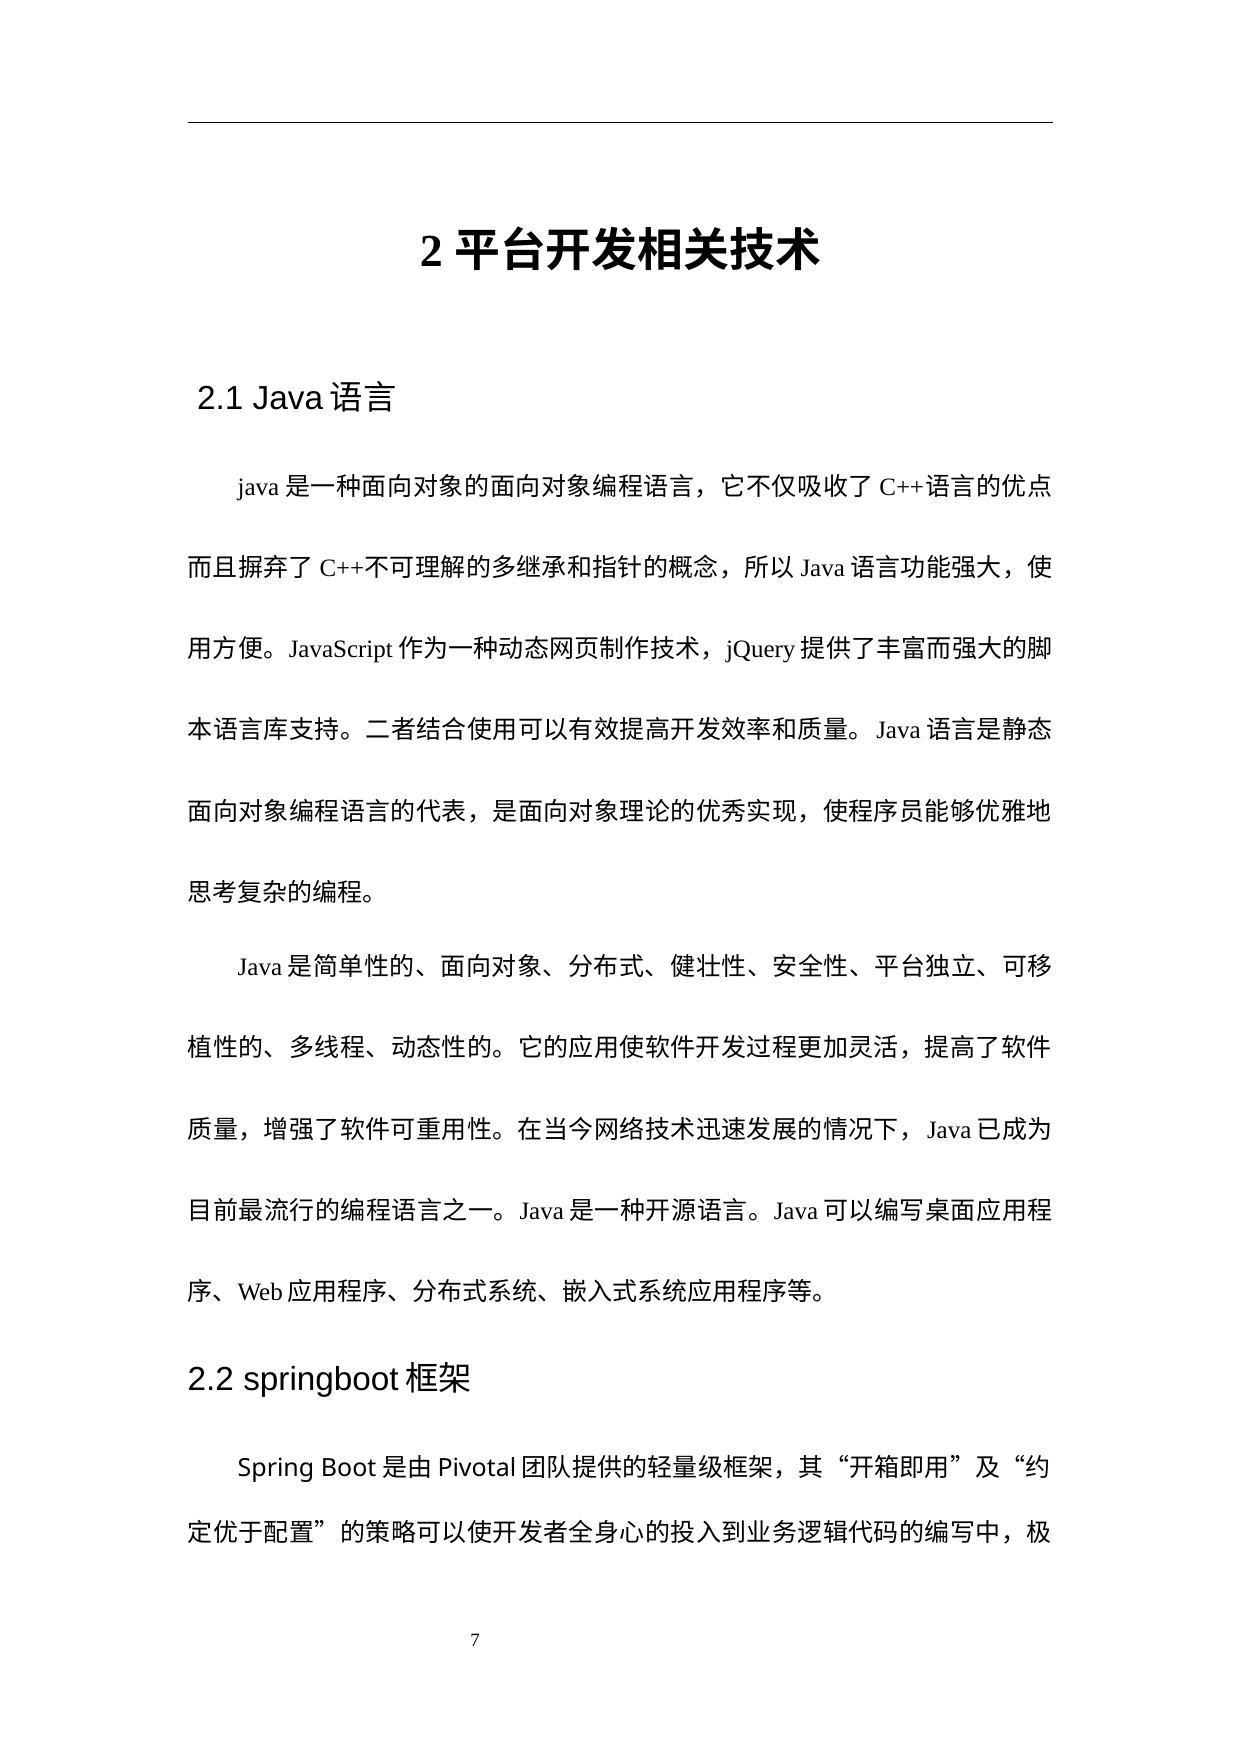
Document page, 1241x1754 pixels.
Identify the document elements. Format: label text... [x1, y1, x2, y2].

subtitle 2 平台开发相关技术 [187, 197, 1053, 295]
text java是一种面向对象的面向对象编程语言，它不仅吸收了C++语言的优点，而且摒弃了C++不可理解的多继承和指针的概念，所以Java语言功能强大，使用方便。JavaScript作为一种动态网页制作技术，jQuery提供了丰富而强大的脚本语言库支持。二者结合使用可以有效提高开发效率和质量。Java语言是静态面向对象编程语言的代表，是面向对象理论的优秀实现，使程序员能够优雅地思考复杂的编程。 [187, 452, 1053, 923]
subtitle 2.2 springboot框架 [187, 1344, 1053, 1409]
subtitle 2.1 Java语言 [187, 362, 1053, 427]
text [187, 1433, 1053, 1563]
text Java是简单性的、面向对象、分布式、健壮性、安全性、平台独立、可移植性的、多线程、动态性的。它的应用使软件开发过程更加灵活，提高了软件质量，增强了软件可重用性。在当今网络技术迅速发展的情况下，Java已成为目前最流行的编程语言之一。Java是一种开源语言。Java可以编写桌面应用程序、Web应用程序、分布式系统、嵌入式系统应用程序等。 [187, 932, 1053, 1322]
